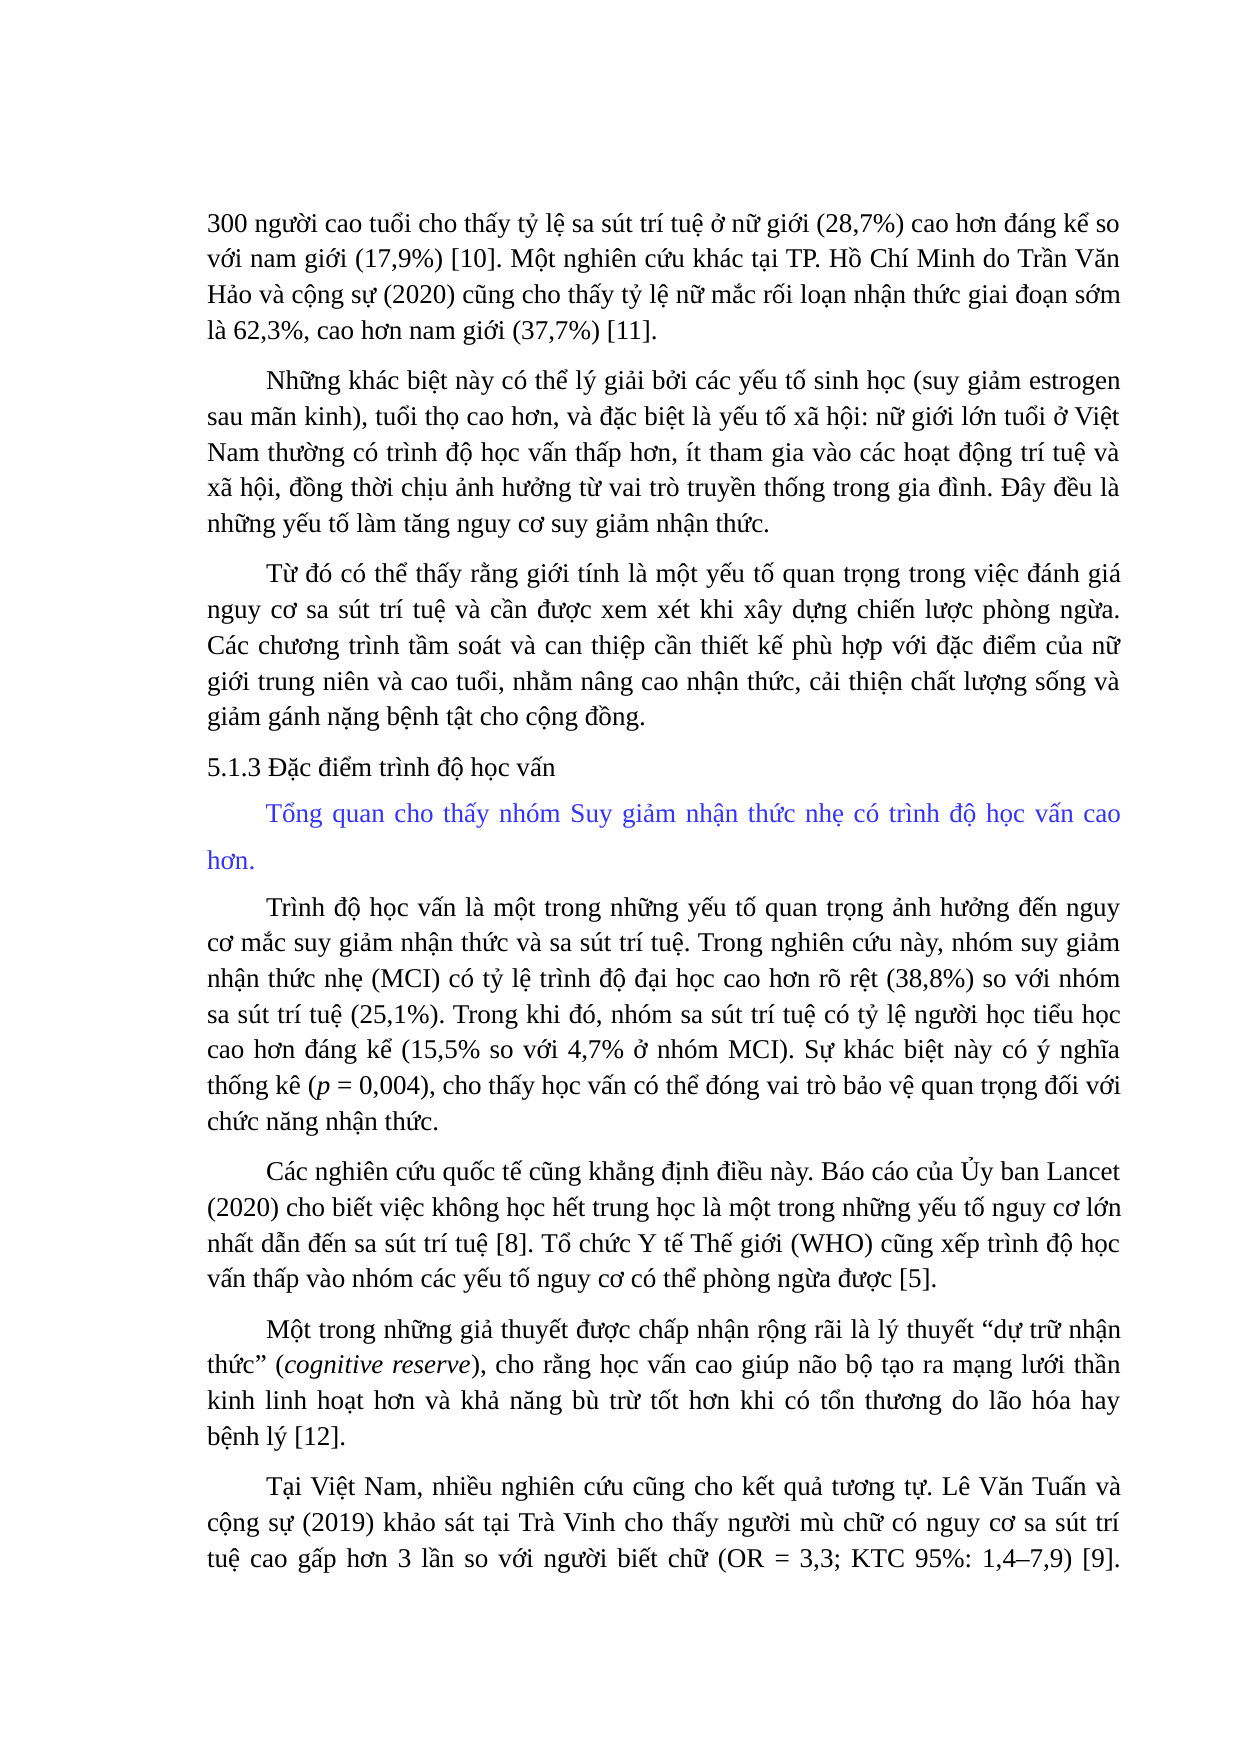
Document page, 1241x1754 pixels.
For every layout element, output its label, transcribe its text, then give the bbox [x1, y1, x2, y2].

text Tổng quan cho thấy nhóm Suy giảm nhận thức nhẹ có trình độ học vấn cao hơn. [207, 797, 1122, 875]
text Từ đó có thể thấy rằng giới tính là một yếu tố quan trọng trong việc đánh giá nguy cơ sa sút trí tuệ và cần được xem xét khi xây dựng chiến lược phòng ngừa. Các chương trình tầm soát và can thiệp cần thiết kế phù hợp với đặc điểm của nữ giới trung niên và cao tuổi, nhằm nâng cao nhận thức, cải thiện chất lượng sống và giảm gánh nặng bệnh tật cho cộng đồng. [207, 557, 1122, 732]
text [207, 207, 1122, 345]
text Trình độ học vấn là một trong những yếu tố quan trọng ảnh hưởng đến nguy cơ mắc suy giảm nhận thức và sa sút trí tuệ. Trong nghiên cứu này, nhóm suy giảm nhận thức nhẹ (MCI) có tỷ lệ trình độ đại học cao hơn rõ rệt (38,8%) so với nhóm sa sút trí tuệ (25,1%). Trong khi đó, nhóm sa sút trí tuệ có tỷ lệ người học tiểu học cao hơn đáng kể (15,5% so với 4,7% ở nhóm MCI). Sự khác biệt này có ý nghĩa thống kê (p = 0,004), cho thấy học vấn có thể đóng vai trò bảo vệ quan trọng đối với chức năng nhận thức. [207, 891, 1122, 1136]
text Một trong những giả thuyết được chấp nhận rộng rãi là lý thuyết “dự trữ nhận thức” (cognitive reserve), cho rằng học vấn cao giúp não bộ tạo ra mạng lưới thần kinh linh hoạt hơn và khả năng bù trừ tốt hơn khi có tổn thương do lão hóa hay bệnh lý [12]. [207, 1313, 1122, 1451]
text Những khác biệt này có thể lý giải bởi các yếu tố sinh học (suy giảm estrogen sau mãn kinh), tuổi thọ cao hơn, và đặc biệt là yếu tố xã hội: nữ giới lớn tuổi ở Việt Nam thường có trình độ học vấn thấp hơn, ít tham gia vào các hoạt động trí tuệ và xã hội, đồng thời chịu ảnh hưởng từ vai trò truyền thống trong gia đình. Đây đều là những yếu tố làm tăng nguy cơ suy giảm nhận thức. [207, 364, 1122, 538]
subtitle Đặc điểm trình độ học vấn [207, 751, 1122, 782]
text Các nghiên cứu quốc tế cũng khẳng định điều này. Báo cáo của Ủy ban Lancet (2020) cho biết việc không học hết trung học là một trong những yếu tố nguy cơ lớn nhất dẫn đến sa sút trí tuệ [8]. Tổ chức Y tế Thế giới (WHO) cũng xếp trình độ học vấn thấp vào nhóm các yếu tố nguy cơ có thể phòng ngừa được [5]. [207, 1155, 1122, 1294]
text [207, 1470, 1122, 1573]
